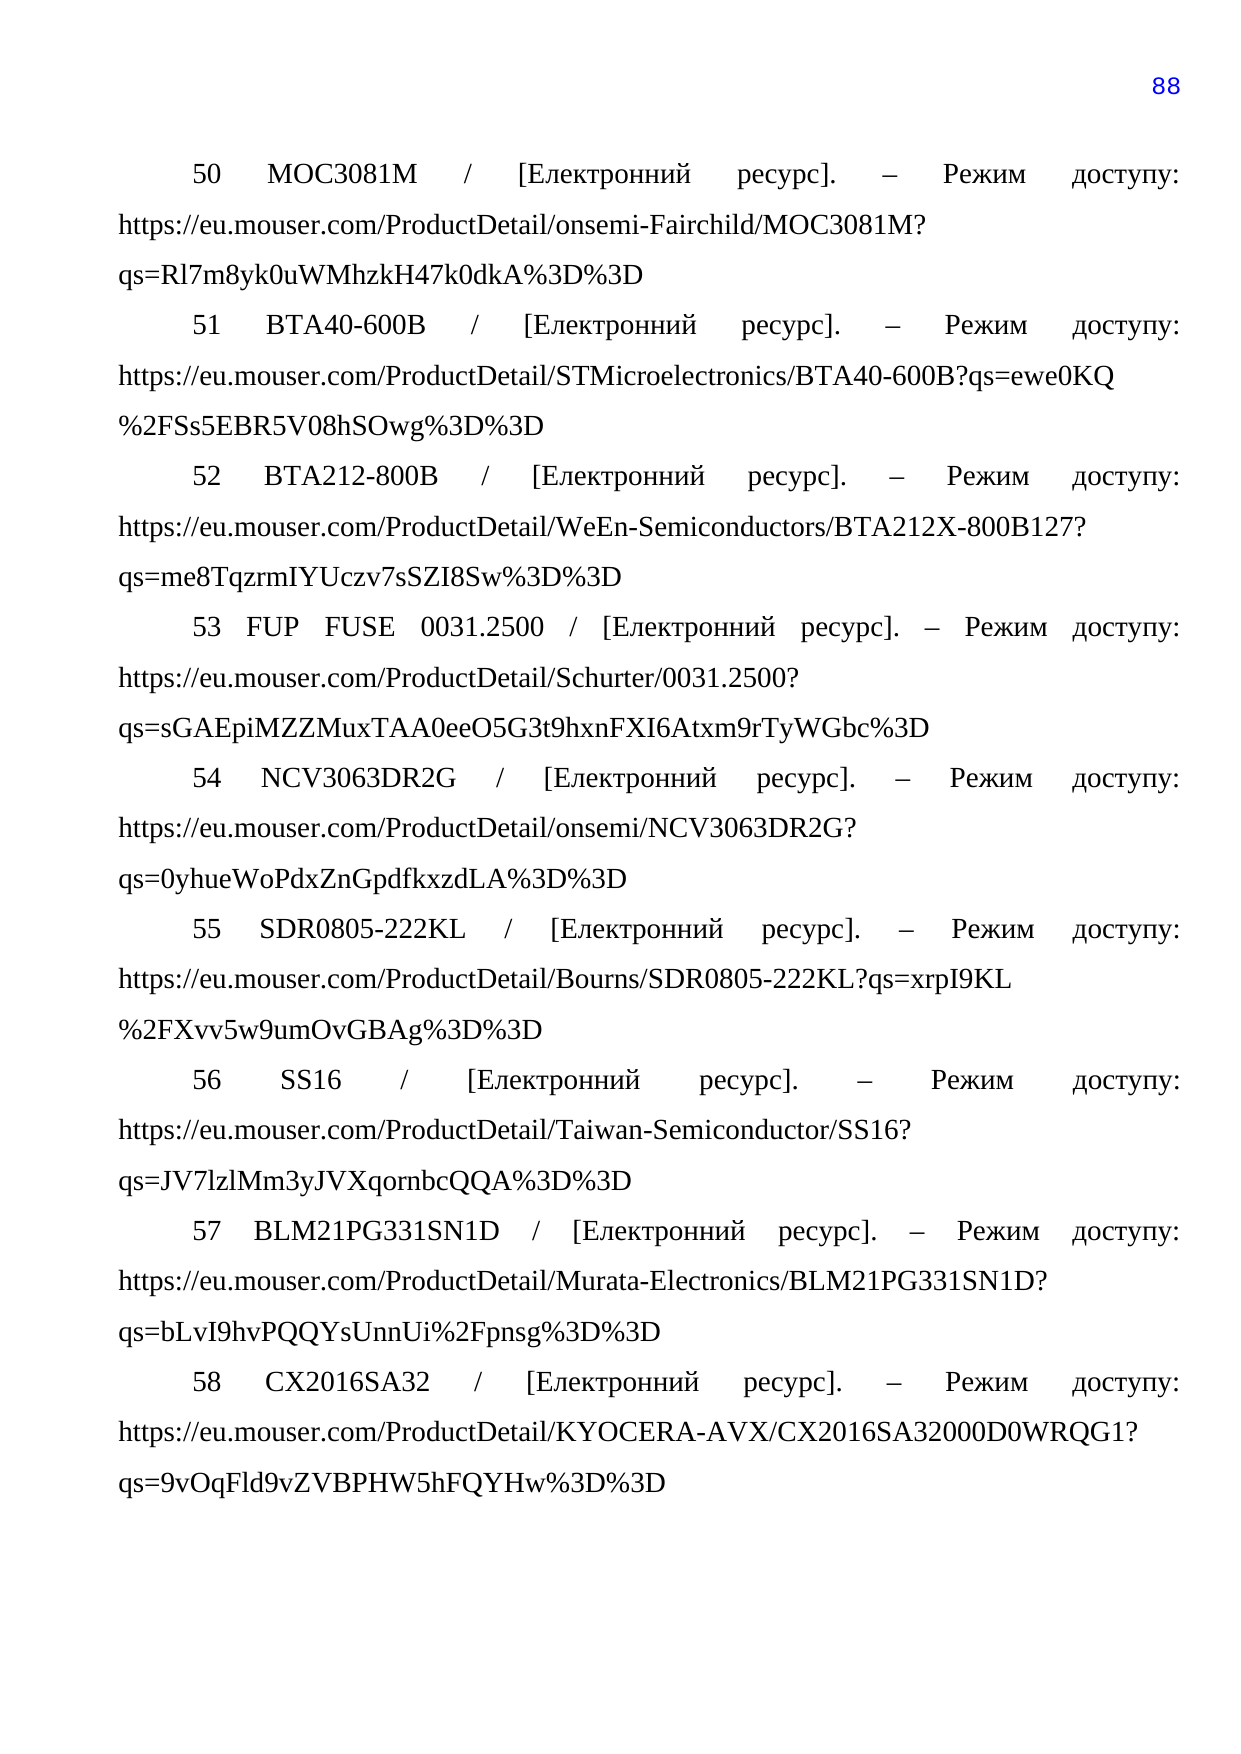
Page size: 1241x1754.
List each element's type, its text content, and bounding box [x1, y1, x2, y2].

text 52 BTA212-800B / [Електронний ресурс]. – Режим доступу: https://eu.mouser.com/ProductDetail/WeEn-Semiconductors/BTA212X-800B127?qs=me8TqzrmIYUczv7sSZI8Sw%3D%3D [118, 458, 1181, 593]
text 57 BLM21PG331SN1D / [Електронний ресурс]. – Режим доступу: https://eu.mouser.com/ProductDetail/Murata-Electronics/BLM21PG331SN1D?qs=bLvI9hvPQQYsUnnUi%2Fpnsg%3D%3D [118, 1213, 1181, 1347]
text 55 SDR0805-222KL / [Електронний ресурс]. – Режим доступу: https://eu.mouser.com/ProductDetail/Bourns/SDR0805-222KL?qs=xrpI9KL%2FXvv5w9umOvGBAg%3D%3D [118, 911, 1181, 1045]
text 56 SS16 / [Електронний ресурс]. – Режим доступу: https://eu.mouser.com/ProductDetail/Taiwan-Semiconductor/SS16?qs=JV7lzlMm3yJVXqornbcQQA%3D%3D [118, 1062, 1181, 1196]
text 51 BTA40-600B / [Електронний ресурс]. – Режим доступу: https://eu.mouser.com/ProductDetail/STMicroelectronics/BTA40-600B?qs=ewe0KQ%2FSs5EBR5V08hSOwg%3D%3D [118, 307, 1181, 442]
text 54 NCV3063DR2G / [Електронний ресурс]. – Режим доступу: https://eu.mouser.com/ProductDetail/onsemi/NCV3063DR2G?qs=0yhueWoPdxZnGpdfkxzdLA%3D%3D [118, 760, 1181, 894]
text 58 CX2016SA32 / [Електронний ресурс]. – Режим доступу: https://eu.mouser.com/ProductDetail/KYOCERA-AVX/CX2016SA32000D0WRQG1?qs=9vOqFld9vZVBPHW5hFQYHw%3D%3D [118, 1364, 1181, 1498]
text 53 FUP FUSE 0031.2500 / [Електронний ресурс]. – Режим доступу: https://eu.mouser.com/ProductDetail/Schurter/0031.2500?qs=sGAEpiMZZMuxTAA0eeO5G3t9hxnFXI6Atxm9rTyWGbc%3D [118, 609, 1181, 743]
text 50 MOC3081M / [Електронний ресурс]. – Режим доступу: https://eu.mouser.com/ProductDetail/onsemi-Fairchild/MOC3081M?qs=Rl7m8yk0uWMhzkH47k0dkA%3D%3D [118, 157, 1181, 291]
